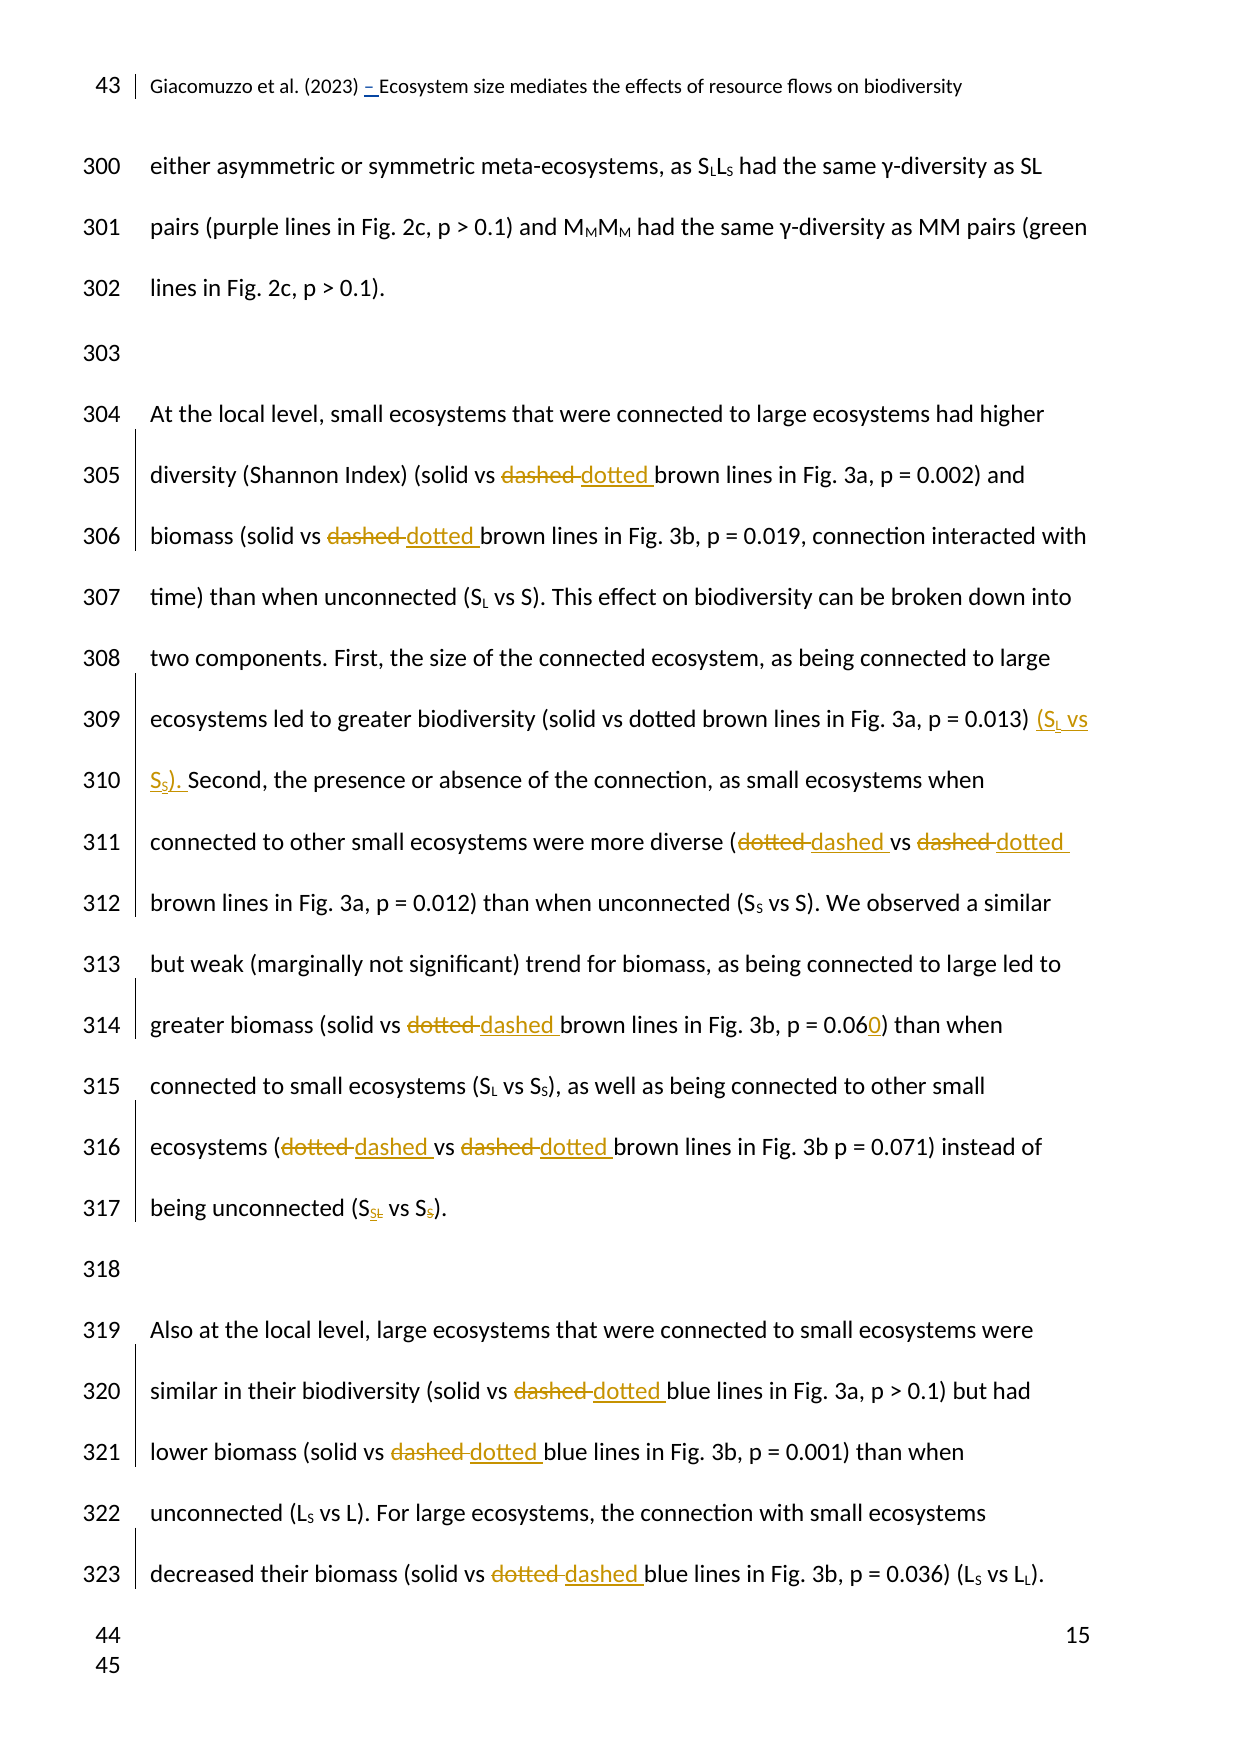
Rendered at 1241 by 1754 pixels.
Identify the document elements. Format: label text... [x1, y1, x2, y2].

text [150, 1314, 1090, 1589]
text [150, 150, 1090, 303]
text At the local level, small ecosystems that were connected to large ecosystems had higher diversity (Shannon Index) (solid vs brown lines in Fig. 3a, p = 0.002) and biomass (solid vs brown lines in Fig. 3b, p = 0.019, connection interacted with time) than when unconnected (SL vs S). This effect on biodiversity can be broken down into two components. First, the size of the connected ecosystem, as being connected to large ecosystems led to greater biodiversity (solid vs dotted brown lines in Fig. 3a, p = 0.013) Second, the presence or absence of the connection, as small ecosystems when connected to other small ecosystems were more diverse (vs brown lines in Fig. 3a, p = 0.012) than when unconnected (SS vs S). We observed a similar but weak (marginally not significant) trend for biomass, as being connected to large led to greater biomass (solid vs brown lines in Fig. 3b, p = 0.06) than when connected to small ecosystems (SL vs SS), as well as being connected to other small ecosystems (vs brown lines in Fig. 3b p = 0.071) instead of being unconnected (S vs S). [150, 398, 1090, 1222]
